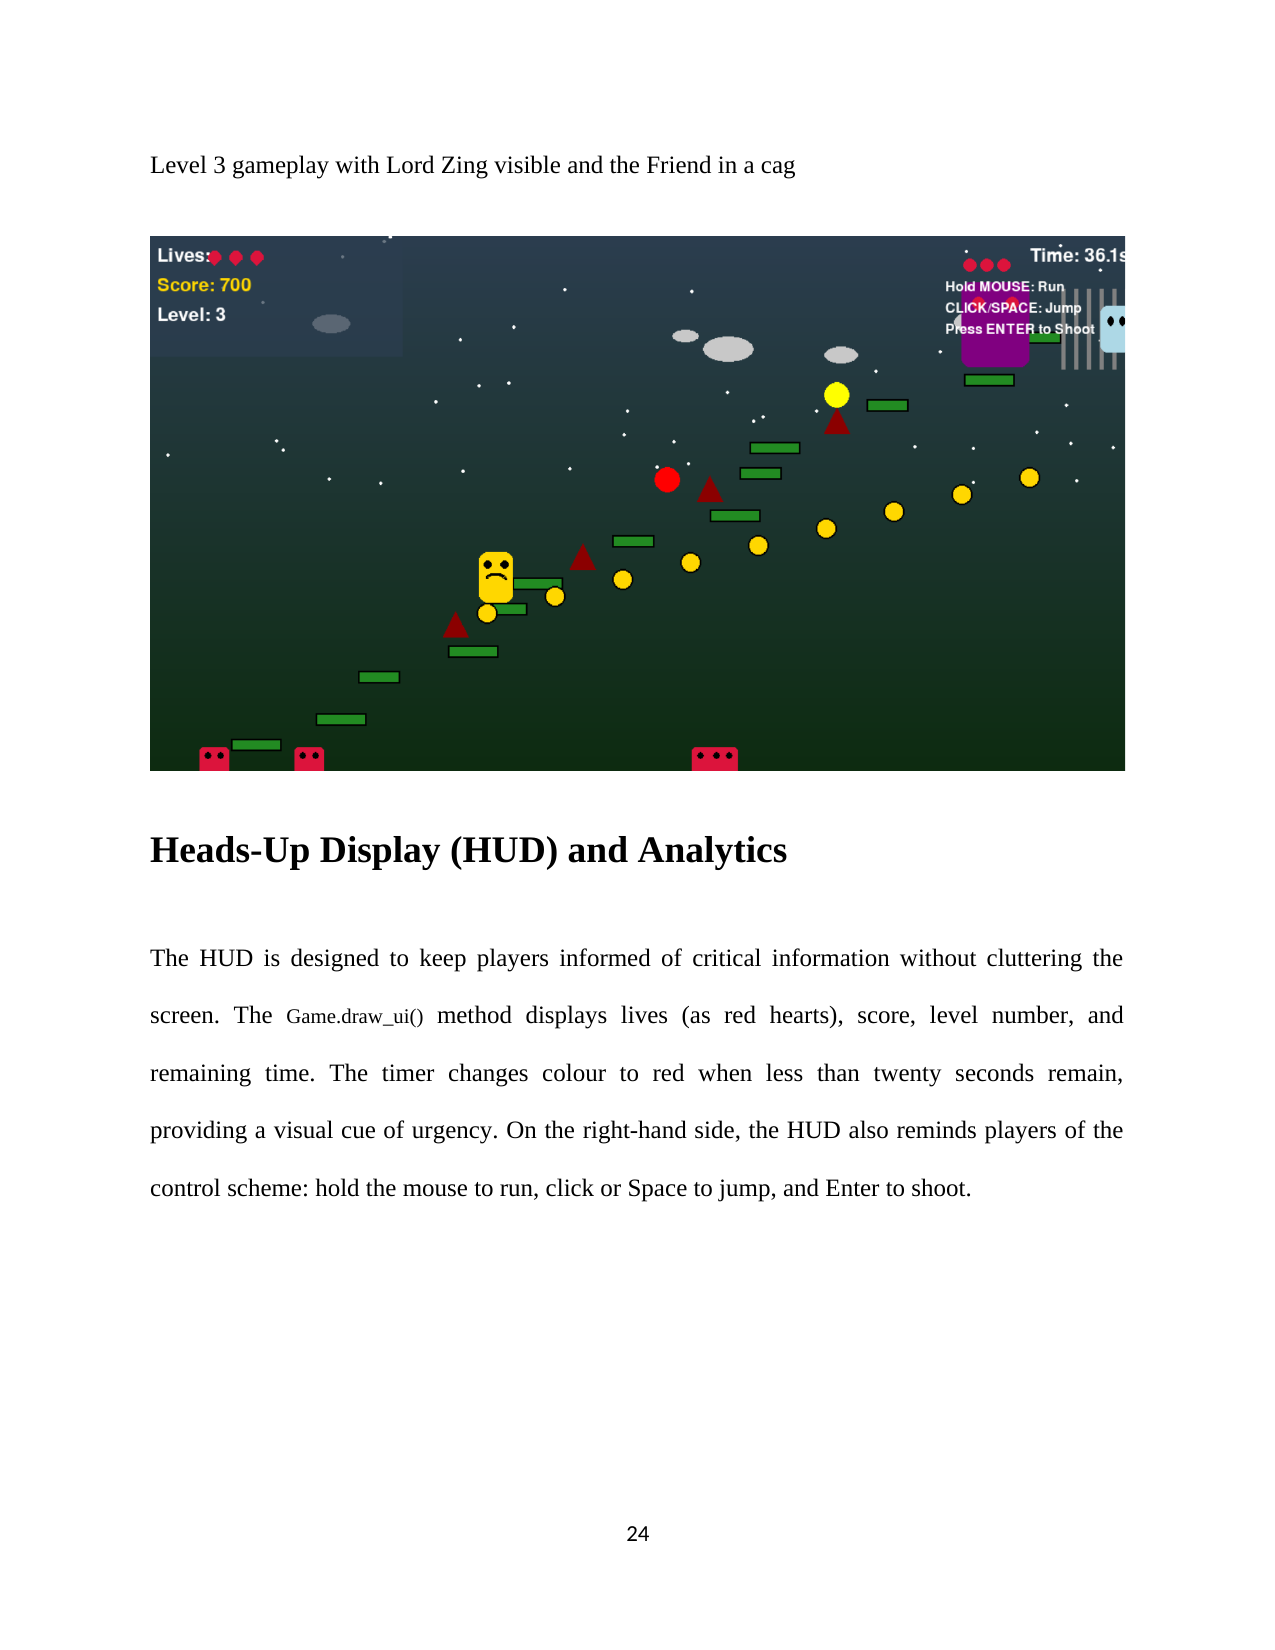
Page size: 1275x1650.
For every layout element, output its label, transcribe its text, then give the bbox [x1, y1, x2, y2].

text Heads-Up Display (HUD) and Analytics [150, 828, 1125, 871]
text The HUD is designed to keep players informed of critical information without cluttering the screen. The Game.draw_ui() method displays lives (as red hearts), score, level number, and remaining time. The timer changes colour to red when less than twenty seconds remain, providing a visual cue of urgency. On the right-hand side, the HUD also reminds players of the control scheme: hold the mouse to run, click or Space to jump, and Enter to shoot. [150, 943, 1125, 1202]
text Level 3 gameplay with Lord Zing visible and the Friend in a cag [150, 150, 1125, 179]
picture [150, 236, 1125, 771]
